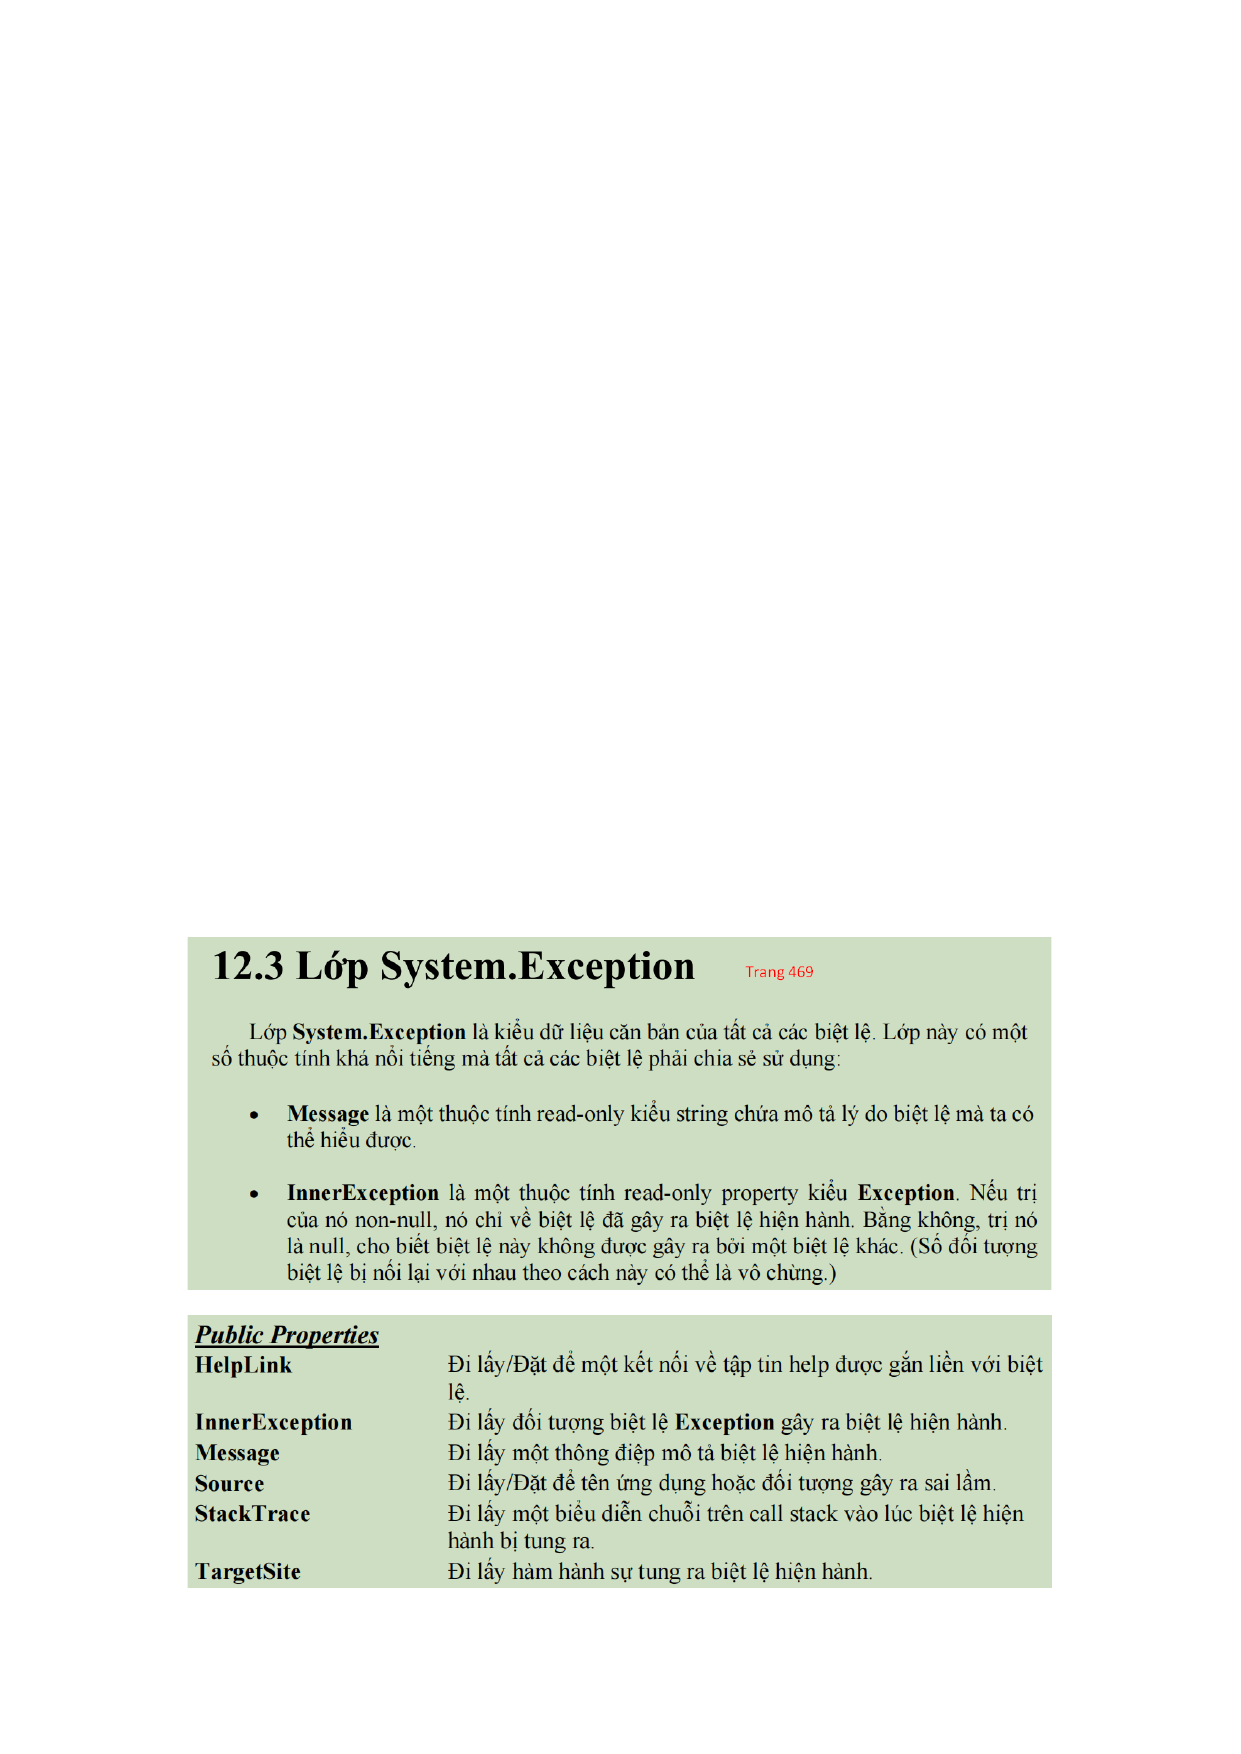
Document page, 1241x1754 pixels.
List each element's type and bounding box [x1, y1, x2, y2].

picture [187, 937, 1052, 1290]
picture [187, 1315, 1052, 1588]
